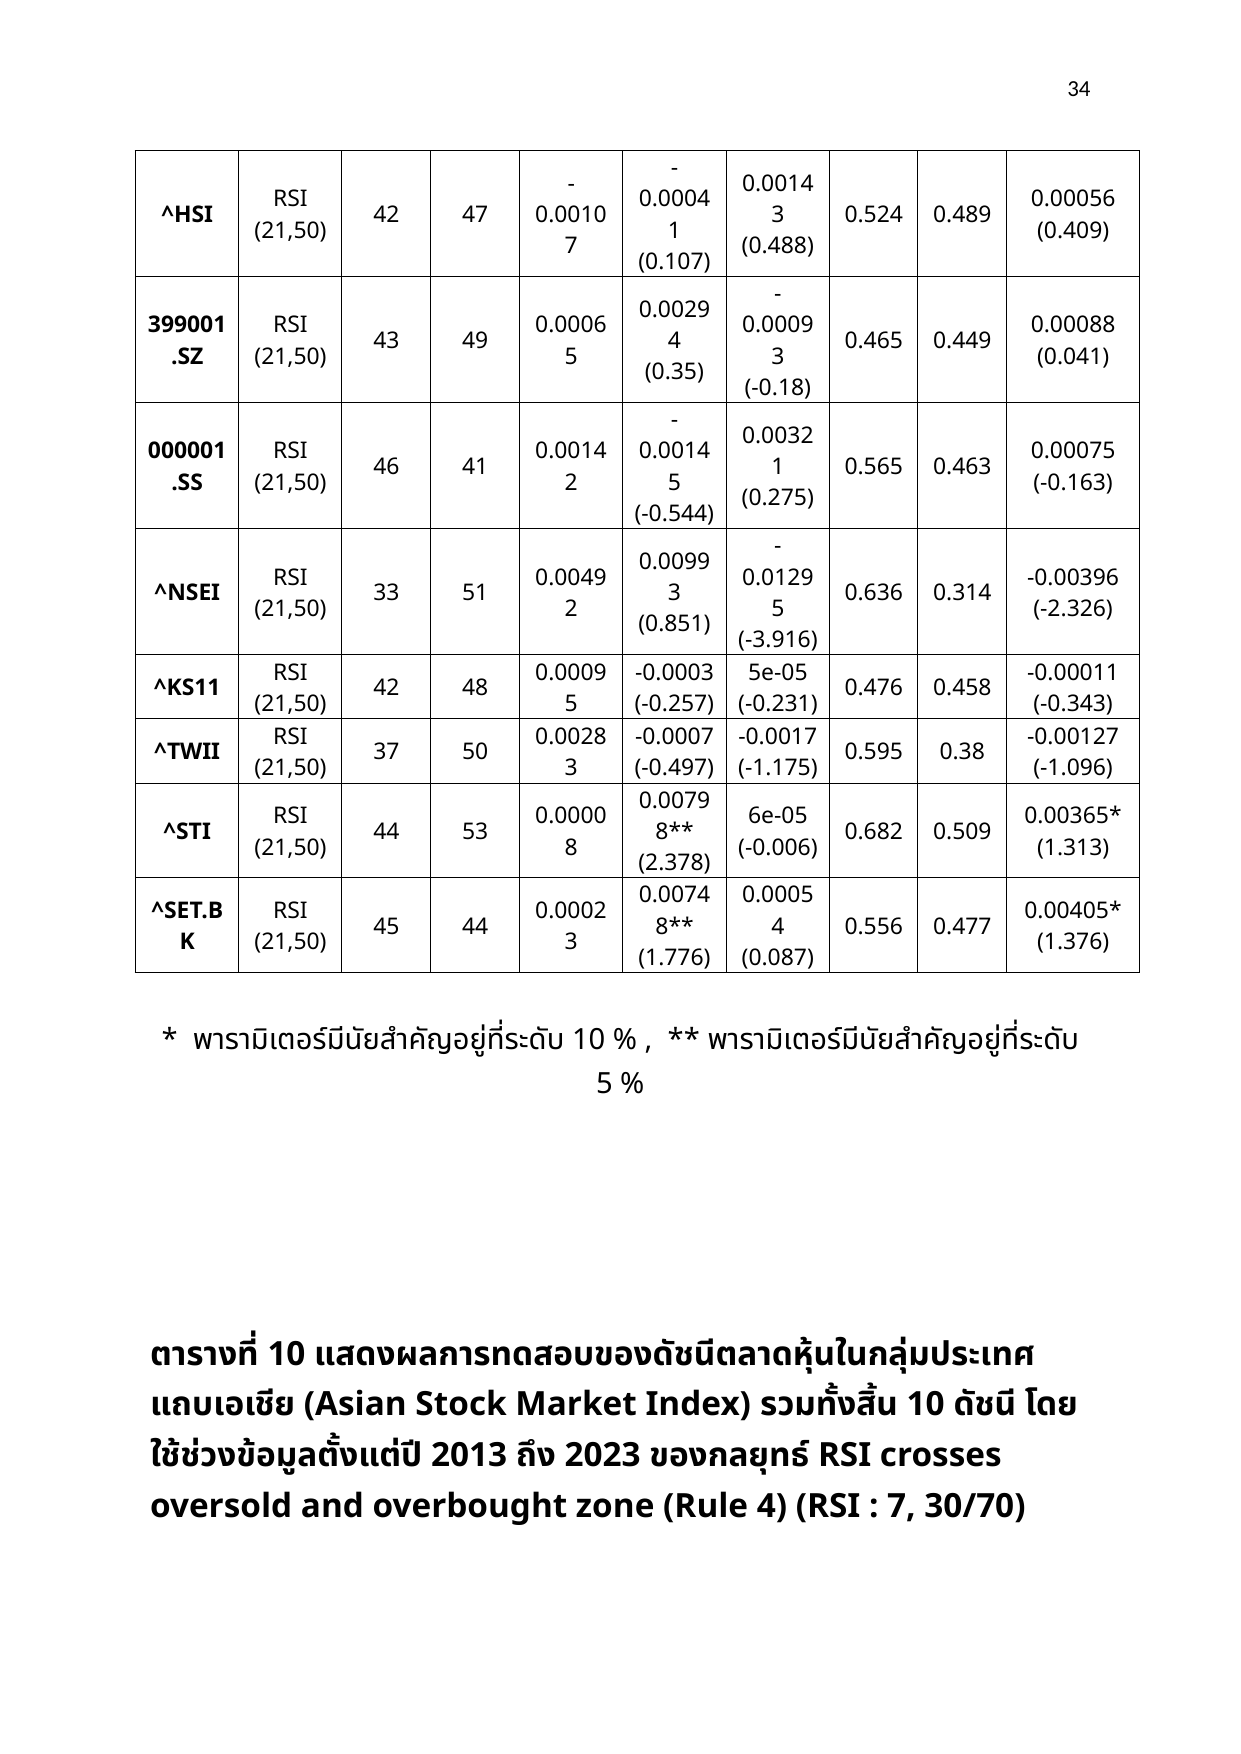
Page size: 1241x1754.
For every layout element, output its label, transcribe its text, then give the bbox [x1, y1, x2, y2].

table_cell 0.477 [918, 878, 1006, 972]
table_cell 0.00143 (0.488) [727, 151, 829, 276]
text * พารามิเตอร์มีนัยสำคัญอยู่ที่ระดับ 10 % , ** พารามิเตอร์มีนัยสำคัญอยู่ที่ระดับ 5 % [150, 1018, 1090, 1102]
table_cell 0.00405* (1.376) [1007, 878, 1139, 972]
table_cell 0.00088 (0.041) [1007, 277, 1139, 402]
table_cell -0.0017 (-1.175) [727, 719, 829, 782]
table_cell 43 [342, 277, 430, 402]
table_cell 45 [342, 878, 430, 972]
table_cell 41 [431, 403, 519, 528]
table_cell 0.458 [918, 655, 1006, 718]
table_cell ^KS11 [136, 655, 238, 718]
table_cell 0.476 [830, 655, 917, 718]
text ตารางที่ 10 แสดงผลการทดสอบของดัชนีตลาดหุ้นในกลุ่มประเทศแถบเอเชีย (Asian Stock Market Index) รวมทั้งสิ้น 10 ดัชนี โดยใช้ช่วงข้อมูลตั้งแต่ปี 2013 ถึง 2023 ของกลยุทธ์ RSI crosses oversold and overbought zone (Rule 4) (RSI : 7, 30/70) [150, 1329, 1090, 1527]
table_cell -0.00396 (-2.326) [1007, 529, 1139, 654]
table_cell 0.00065 [520, 277, 622, 402]
table_cell 50 [431, 719, 519, 782]
table_cell -0.00145 (-0.544) [623, 403, 726, 528]
table_cell 0.00798** (2.378) [623, 784, 726, 877]
table_cell 0.00095 [520, 655, 622, 718]
table_cell 0.00993 (0.851) [623, 529, 726, 654]
table_cell RSI (21,50) [239, 277, 341, 402]
table_cell 0.00748** (1.776) [623, 878, 726, 972]
table_cell ^SET.BK [136, 878, 238, 972]
table_cell ^STI [136, 784, 238, 877]
table_cell 33 [342, 529, 430, 654]
table_cell 0.489 [918, 151, 1006, 276]
table_cell 0.636 [830, 529, 917, 654]
table_cell 0.00294 (0.35) [623, 277, 726, 402]
table_cell 6e-05 (-0.006) [727, 784, 829, 877]
table_cell -0.00011 (-0.343) [1007, 655, 1139, 718]
table_cell RSI (21,50) [239, 403, 341, 528]
table_cell 5e-05 (-0.231) [727, 655, 829, 718]
table_cell 44 [431, 878, 519, 972]
table_cell 0.00054 (0.087) [727, 878, 829, 972]
table_cell 44 [342, 784, 430, 877]
table_cell -0.00093 (-0.18) [727, 277, 829, 402]
table_cell 0.00321 (0.275) [727, 403, 829, 528]
table_cell 000001.SS [136, 403, 238, 528]
table_cell RSI (21,50) [239, 784, 341, 877]
table_cell 0.524 [830, 151, 917, 276]
table_cell -0.0007 (-0.497) [623, 719, 726, 782]
table_cell RSI (21,50) [239, 529, 341, 654]
table_cell 42 [342, 151, 430, 276]
table_cell 37 [342, 719, 430, 782]
table_cell 0.00142 [520, 403, 622, 528]
table_cell 48 [431, 655, 519, 718]
table_cell 49 [431, 277, 519, 402]
table_cell 0.00075 (-0.163) [1007, 403, 1139, 528]
table_cell ^HSI [136, 151, 238, 276]
table_cell 0.314 [918, 529, 1006, 654]
table_cell -0.0003 (-0.257) [623, 655, 726, 718]
table_cell ^NSEI [136, 529, 238, 654]
table_cell -0.01295 (-3.916) [727, 529, 829, 654]
table_cell 0.682 [830, 784, 917, 877]
table_cell ^TWII [136, 719, 238, 782]
table_cell 0.00008 [520, 784, 622, 877]
table_cell 0.449 [918, 277, 1006, 402]
table_cell 0.00365* (1.313) [1007, 784, 1139, 877]
table_cell RSI (21,50) [239, 719, 341, 782]
table_cell 0.00056 (0.409) [1007, 151, 1139, 276]
table_cell RSI (21,50) [239, 655, 341, 718]
table_cell 0.595 [830, 719, 917, 782]
table_cell 0.556 [830, 878, 917, 972]
table_cell -0.00107 [520, 151, 622, 276]
table_cell 0.509 [918, 784, 1006, 877]
table_cell 399001.SZ [136, 277, 238, 402]
table_cell 53 [431, 784, 519, 877]
table_cell 51 [431, 529, 519, 654]
table_cell 0.463 [918, 403, 1006, 528]
table_cell 0.00283 [520, 719, 622, 782]
table_cell RSI (21,50) [239, 878, 341, 972]
table_cell 0.00492 [520, 529, 622, 654]
table_cell -0.00127 (-1.096) [1007, 719, 1139, 782]
table_cell 0.00023 [520, 878, 622, 972]
table_cell 47 [431, 151, 519, 276]
table_cell 0.465 [830, 277, 917, 402]
table_cell 0.38 [918, 719, 1006, 782]
table_cell 42 [342, 655, 430, 718]
table_cell 0.565 [830, 403, 917, 528]
table_cell 46 [342, 403, 430, 528]
table_cell RSI (21,50) [239, 151, 341, 276]
table_cell -0.00041 (0.107) [623, 151, 726, 276]
